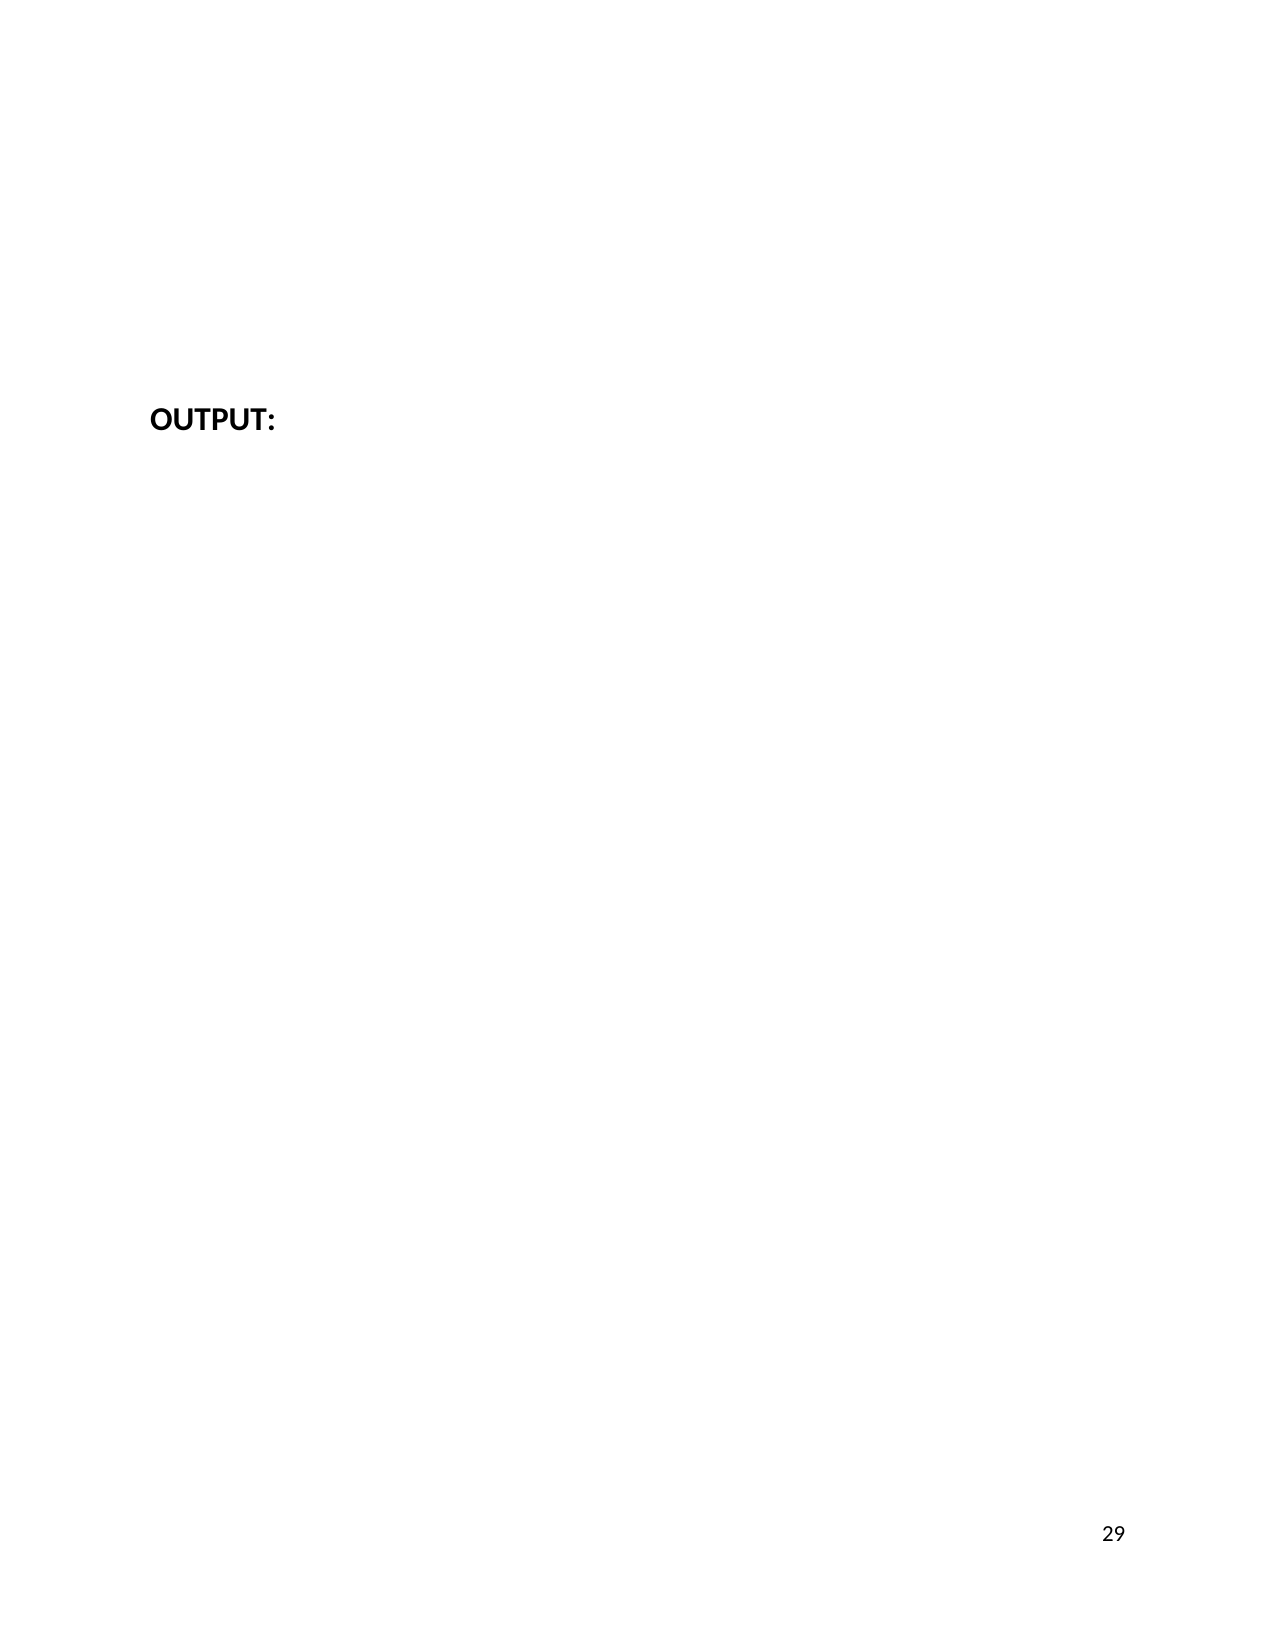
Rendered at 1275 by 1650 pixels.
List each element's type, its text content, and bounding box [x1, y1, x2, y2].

text OUTPUT: [150, 398, 1125, 439]
